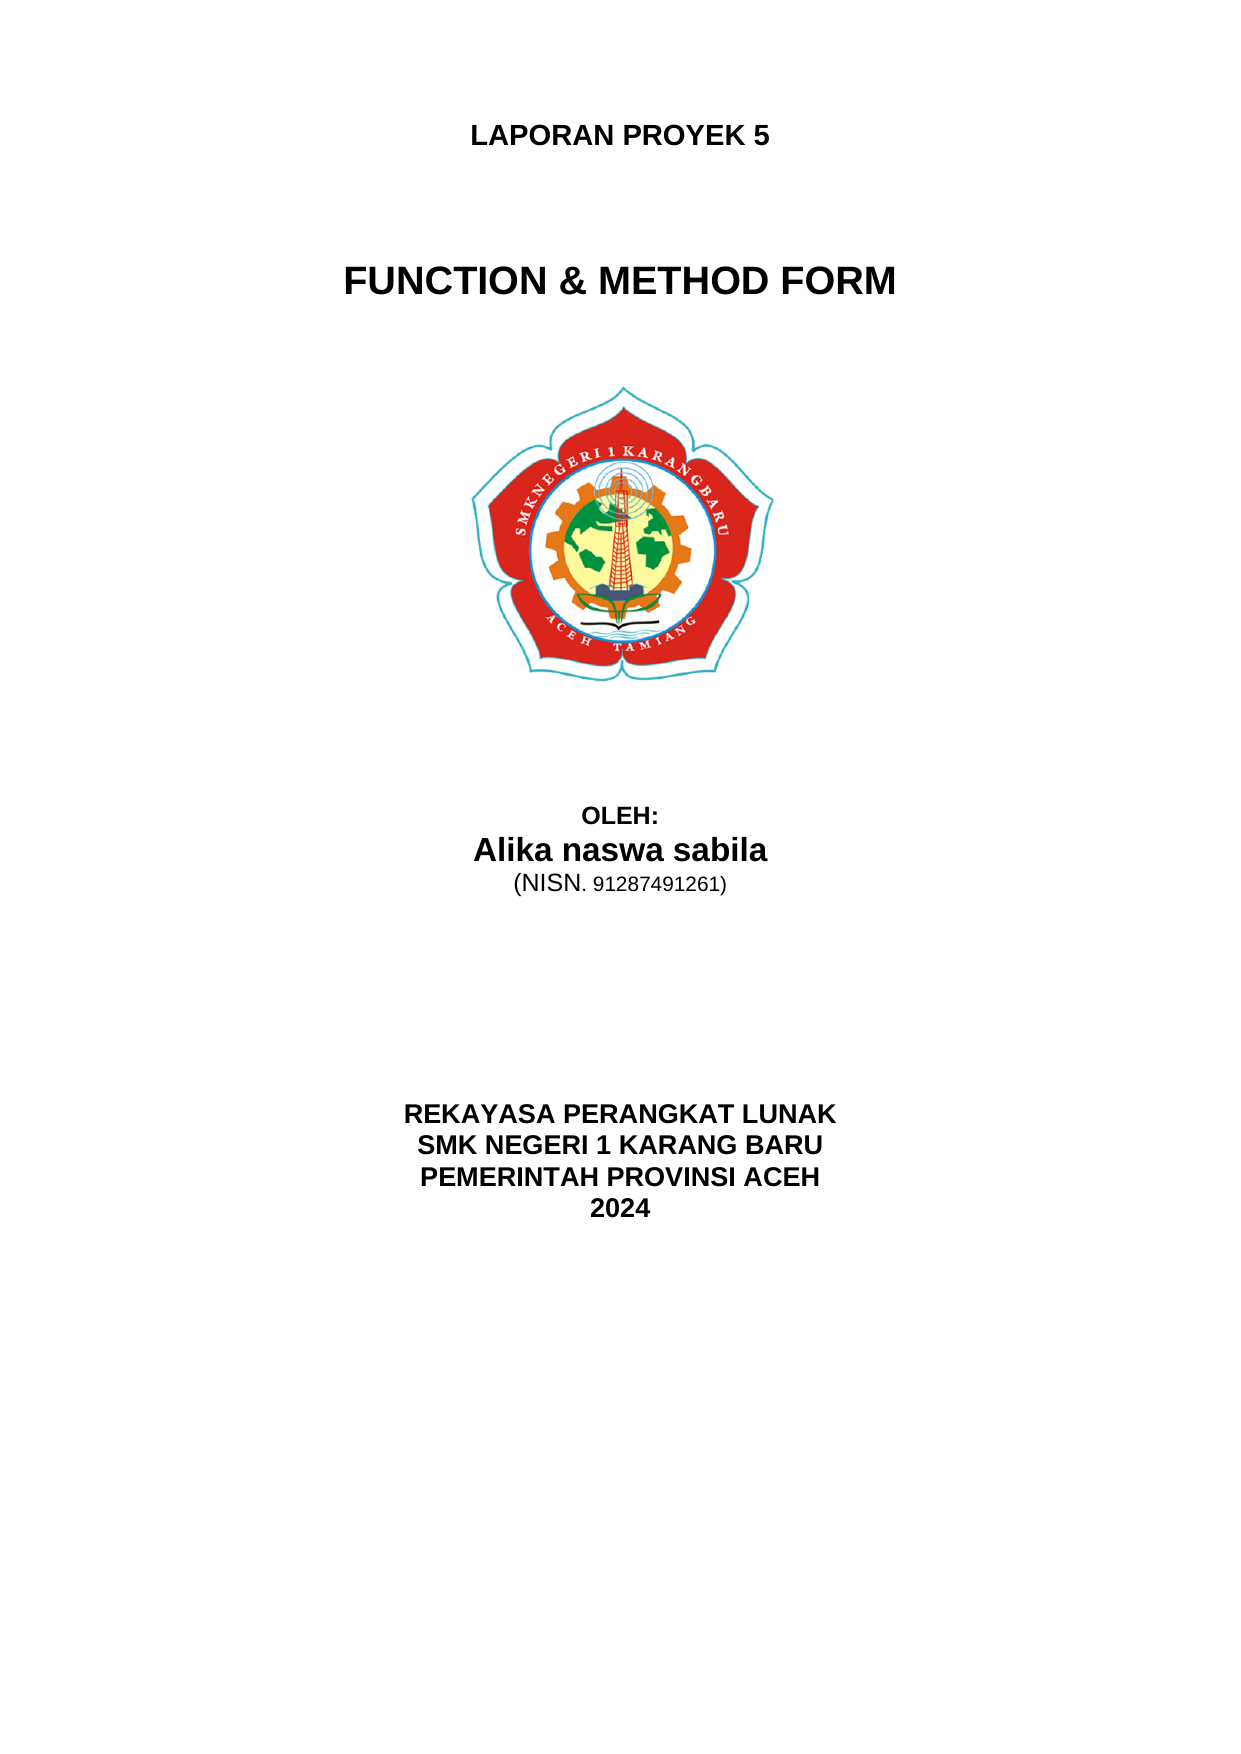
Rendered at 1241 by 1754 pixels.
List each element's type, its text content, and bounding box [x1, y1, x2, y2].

text (NISN. 91287491261) [150, 868, 1090, 897]
text LAPORAN PROYEK 5 [150, 118, 1090, 152]
text REKAYASA PERANGKAT LUNAK [150, 1098, 1090, 1129]
text Alika naswa sabila [150, 829, 1090, 868]
text 2024 [150, 1192, 1090, 1223]
text PEMERINTAH PROVINSI ACEH [150, 1161, 1090, 1192]
text OLEH: [150, 801, 1090, 829]
picture [463, 384, 778, 686]
text SMK NEGERI 1 KARANG BARU [150, 1129, 1090, 1161]
text FUNCTION & METHOD FORM [150, 257, 1090, 303]
